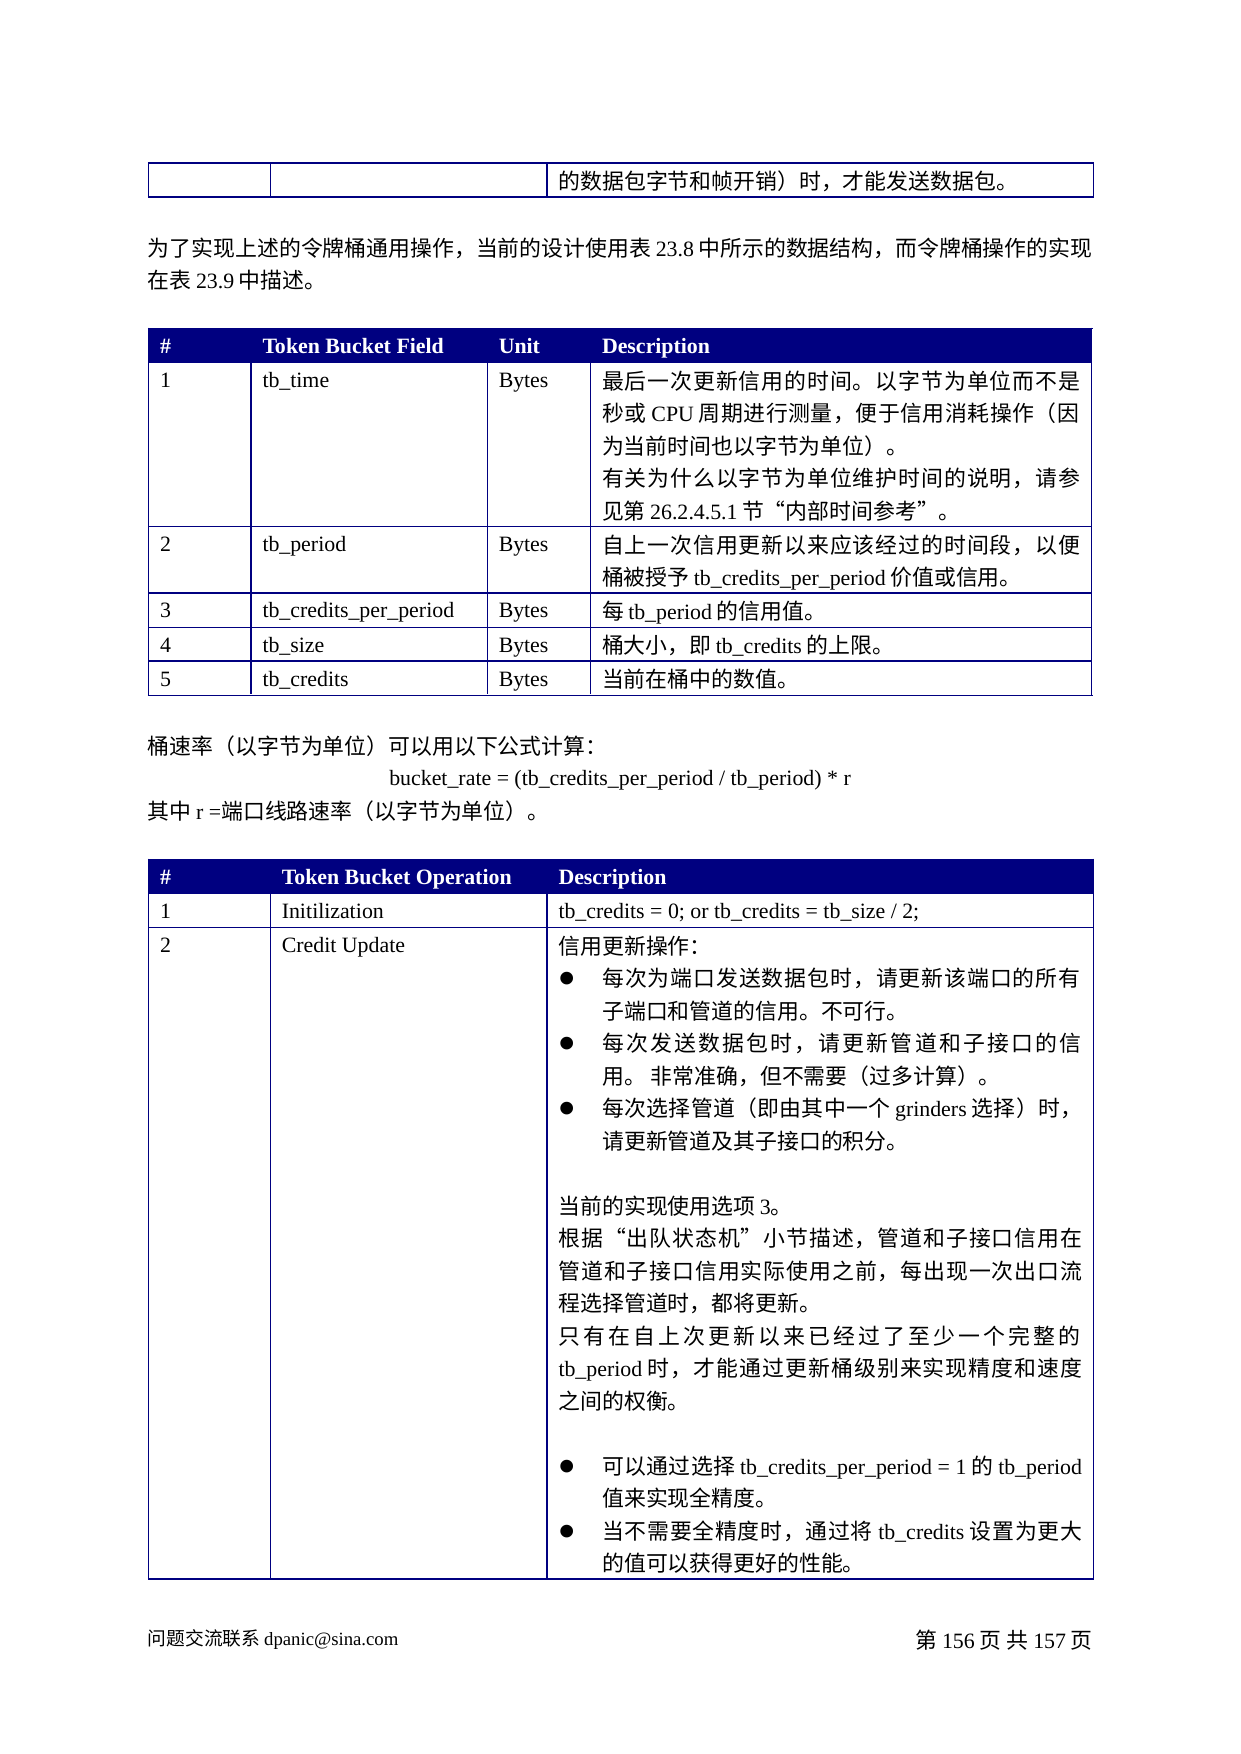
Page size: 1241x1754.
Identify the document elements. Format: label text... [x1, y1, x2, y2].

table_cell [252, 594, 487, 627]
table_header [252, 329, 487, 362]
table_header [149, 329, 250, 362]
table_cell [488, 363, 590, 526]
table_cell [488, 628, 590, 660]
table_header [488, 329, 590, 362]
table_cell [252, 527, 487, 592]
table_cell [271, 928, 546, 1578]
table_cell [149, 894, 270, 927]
text bucket_rate = (tb_credits_per_period / tb_period) * r [148, 761, 1092, 793]
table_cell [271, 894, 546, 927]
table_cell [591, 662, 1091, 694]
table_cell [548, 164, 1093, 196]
text 桶速率（以字节为单位）可以用以下公式计算： [148, 728, 1092, 761]
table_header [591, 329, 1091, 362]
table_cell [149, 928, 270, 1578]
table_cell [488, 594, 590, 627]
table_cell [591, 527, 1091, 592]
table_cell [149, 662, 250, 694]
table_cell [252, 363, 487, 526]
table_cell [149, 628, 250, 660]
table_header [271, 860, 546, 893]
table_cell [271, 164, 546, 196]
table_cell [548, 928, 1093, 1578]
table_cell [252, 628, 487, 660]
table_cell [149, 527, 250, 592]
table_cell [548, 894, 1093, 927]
text 为了实现上述的令牌桶通用操作，当前的设计使用表23.8中所示的数据结构，而令牌桶操作的实现在表23.9中描述。 [148, 230, 1092, 295]
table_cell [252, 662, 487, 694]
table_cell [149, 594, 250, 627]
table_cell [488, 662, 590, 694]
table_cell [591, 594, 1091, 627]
text 其中r =端口线路速率（以字节为单位）。 [148, 793, 1092, 826]
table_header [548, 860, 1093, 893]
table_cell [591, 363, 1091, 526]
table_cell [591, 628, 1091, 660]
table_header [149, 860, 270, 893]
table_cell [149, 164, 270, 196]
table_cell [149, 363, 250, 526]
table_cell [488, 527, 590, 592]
